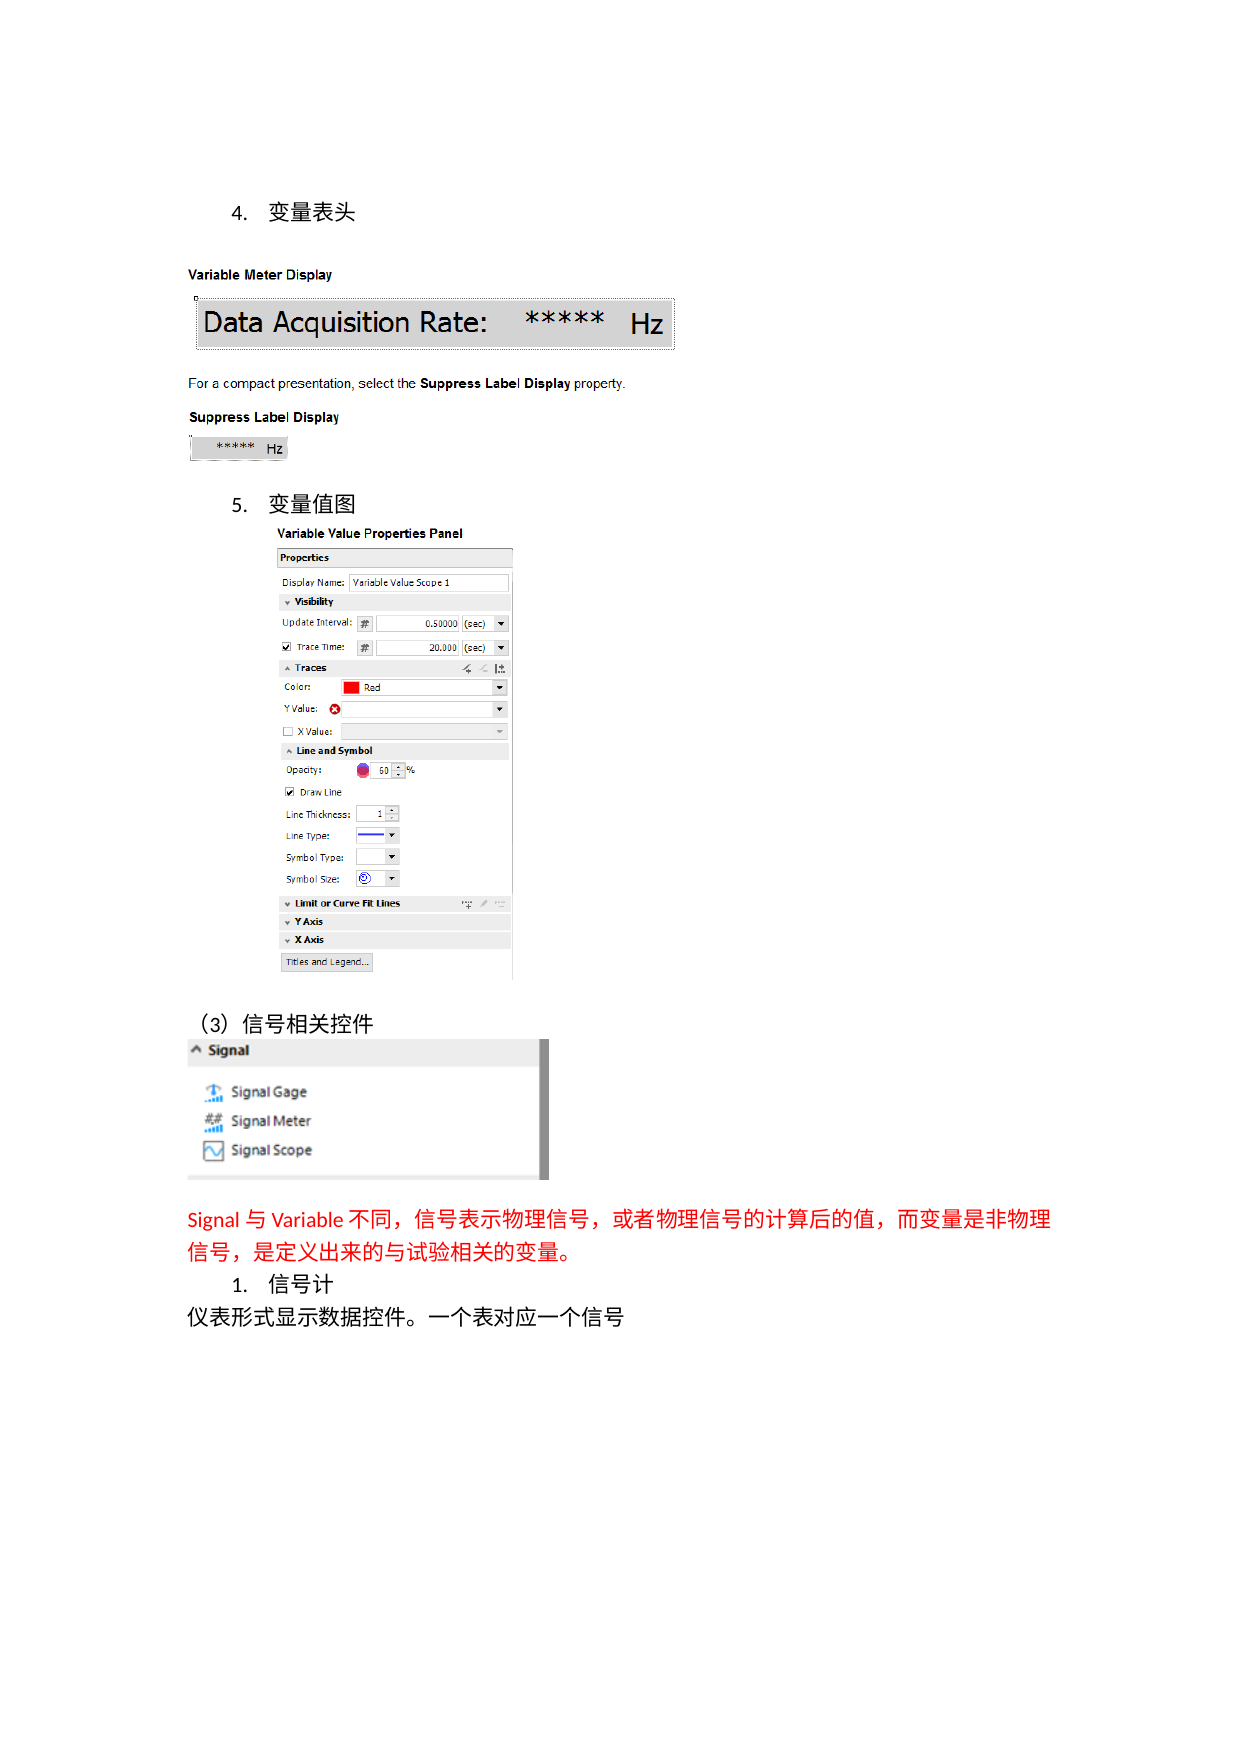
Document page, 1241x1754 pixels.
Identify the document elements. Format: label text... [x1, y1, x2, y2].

text Signal 与Variable不同，信号表示物理信号，或者物理信号的计算后的值，而变量是非物理信号，是定义出来的与试验相关的变量。 [187, 1202, 1053, 1267]
list 变量值图 [231, 487, 1053, 519]
text （3）信号相关控件 [187, 1007, 1053, 1039]
picture [187, 259, 720, 466]
list 变量表头 [231, 194, 1053, 227]
picture [187, 1039, 549, 1180]
text 仪表形式显示数据控件。一个表对应一个信号 [187, 1299, 1053, 1332]
list 信号计 [231, 1267, 1053, 1299]
picture [268, 519, 527, 984]
